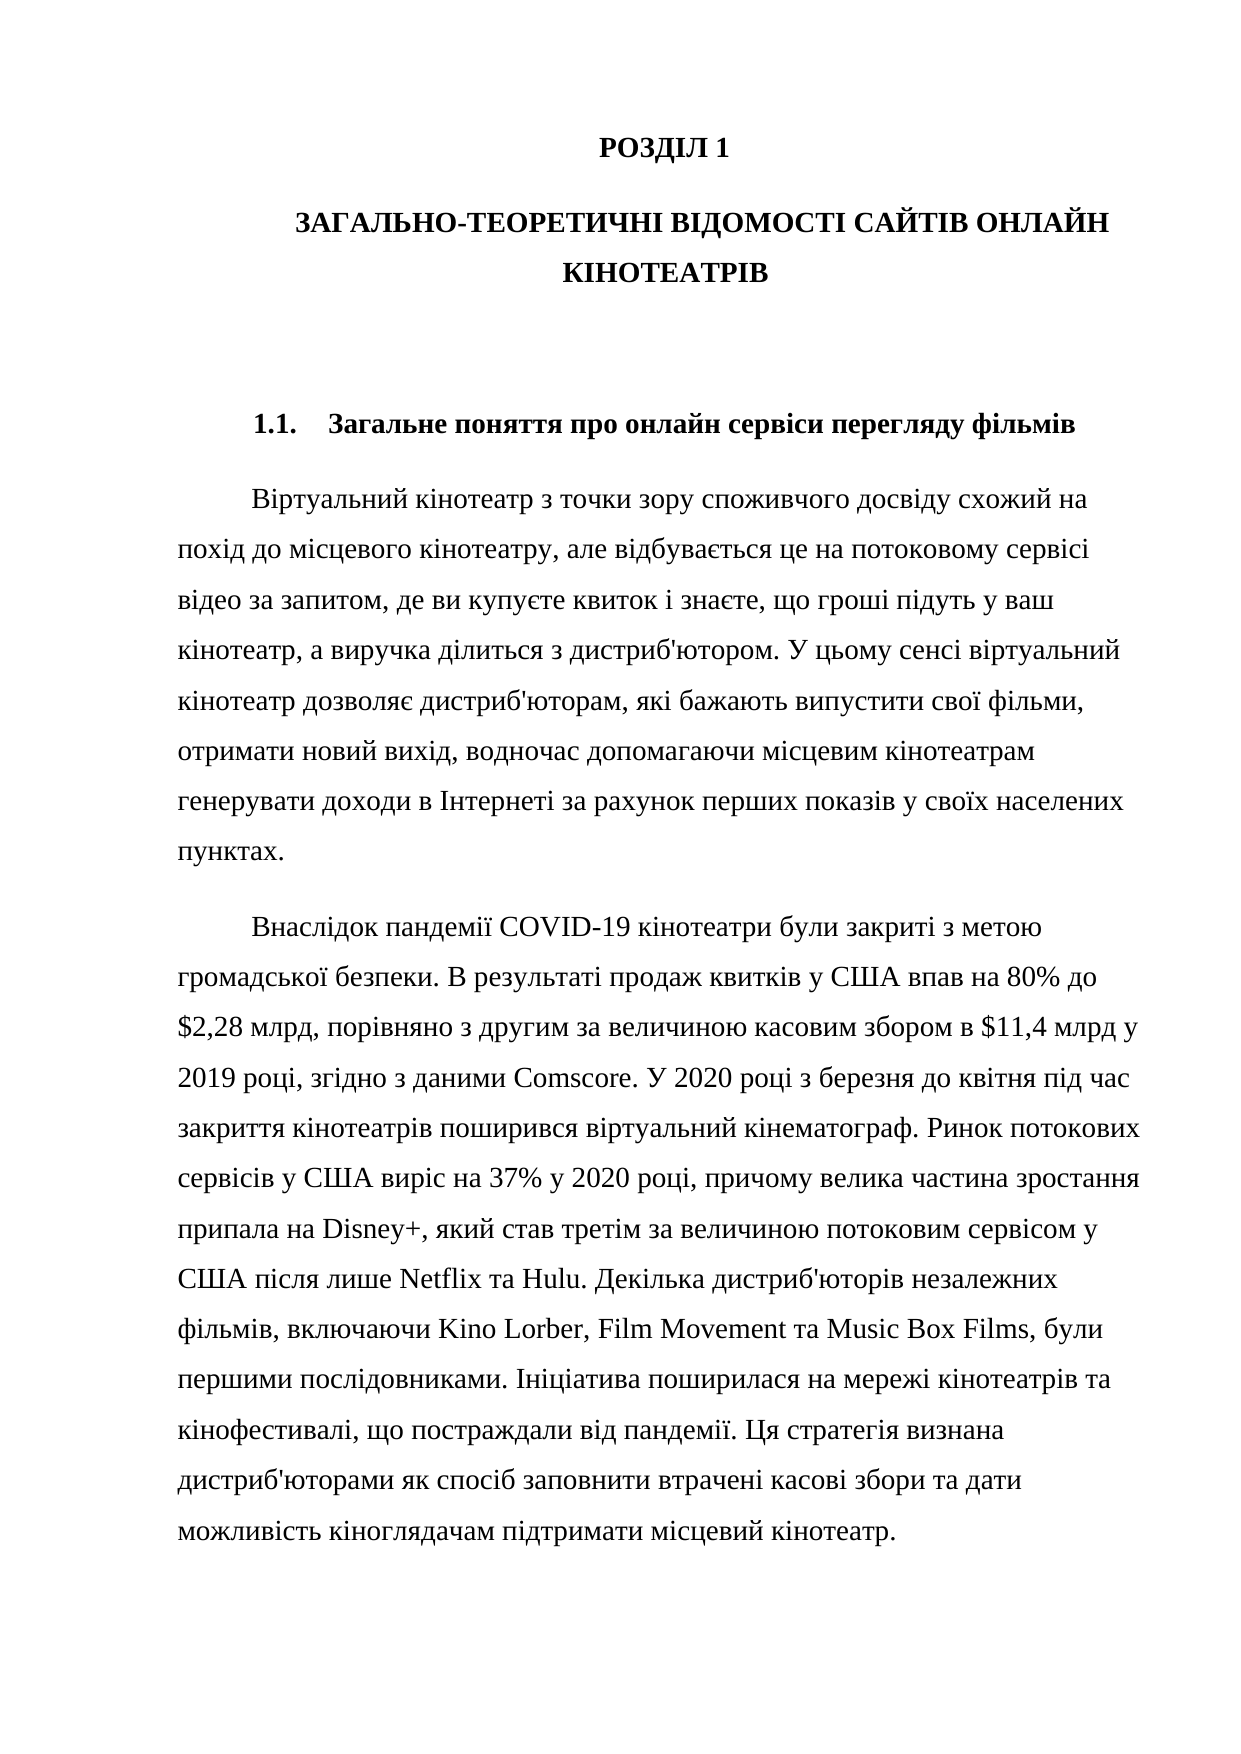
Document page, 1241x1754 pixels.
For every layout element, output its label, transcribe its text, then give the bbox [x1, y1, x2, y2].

text Внаслідок пандемії COVID-19 кінотеатри були закриті з метою громадської безпеки. В результаті продаж квитків у США впав на 80% до $2,28 млрд, порівняно з другим за величиною касовим збором в $11,4 млрд у 2019 році, згідно з даними Comscore. У 2020 році з березня до квітня під час закриття кінотеатрів поширився віртуальний кінематограф. Ринок потокових сервісів у США виріс на 37% у 2020 році, причому велика частина зростання припала на Disney+, який став третім за величиною потоковим сервісом у США після лише Netflix та Hulu. Декілька дистриб'юторів незалежних фільмів, включаючи Kino Lorber, Film Movement та Music Box Films, були першими послідовниками. Ініціатива поширилася на мережі кінотеатрів та кінофестивалі, що постраждали від пандемії. Ця стратегія визнана дистриб'юторами як спосіб заповнити втрачені касові збори та дати можливість кіноглядачам підтримати місцевий кінотеатр. [177, 909, 1152, 1546]
text Віртуальний кінотеатр з точки зору споживчого досвіду схожий на похід до місцевого кінотеатру, але відбувається це на потоковому сервісі відео за запитом, де ви купуєте квиток і знаєте, що гроші підуть у ваш кінотеатр, а виручка ділиться з дистриб'ютором. У цьому сенсі віртуальний кінотеатр дозволяє дистриб'юторам, які бажають випустити свої фільми, отримати новий вихід, водночас допомагаючи місцевим кінотеатрам генерувати доходи в Інтернеті за рахунок перших показів у своїх населених пунктах. [177, 481, 1152, 867]
list Загальне поняття про онлайн сервіси перегляду фільмів [253, 406, 1152, 439]
text ЗАГАЛЬНО-ТЕОРЕТИЧНІ ВІДОМОСТІ САЙТІВ ОНЛАЙН КІНОТЕАТРІВ [179, 205, 1152, 289]
text РОЗДІЛ 1 [177, 130, 1152, 163]
